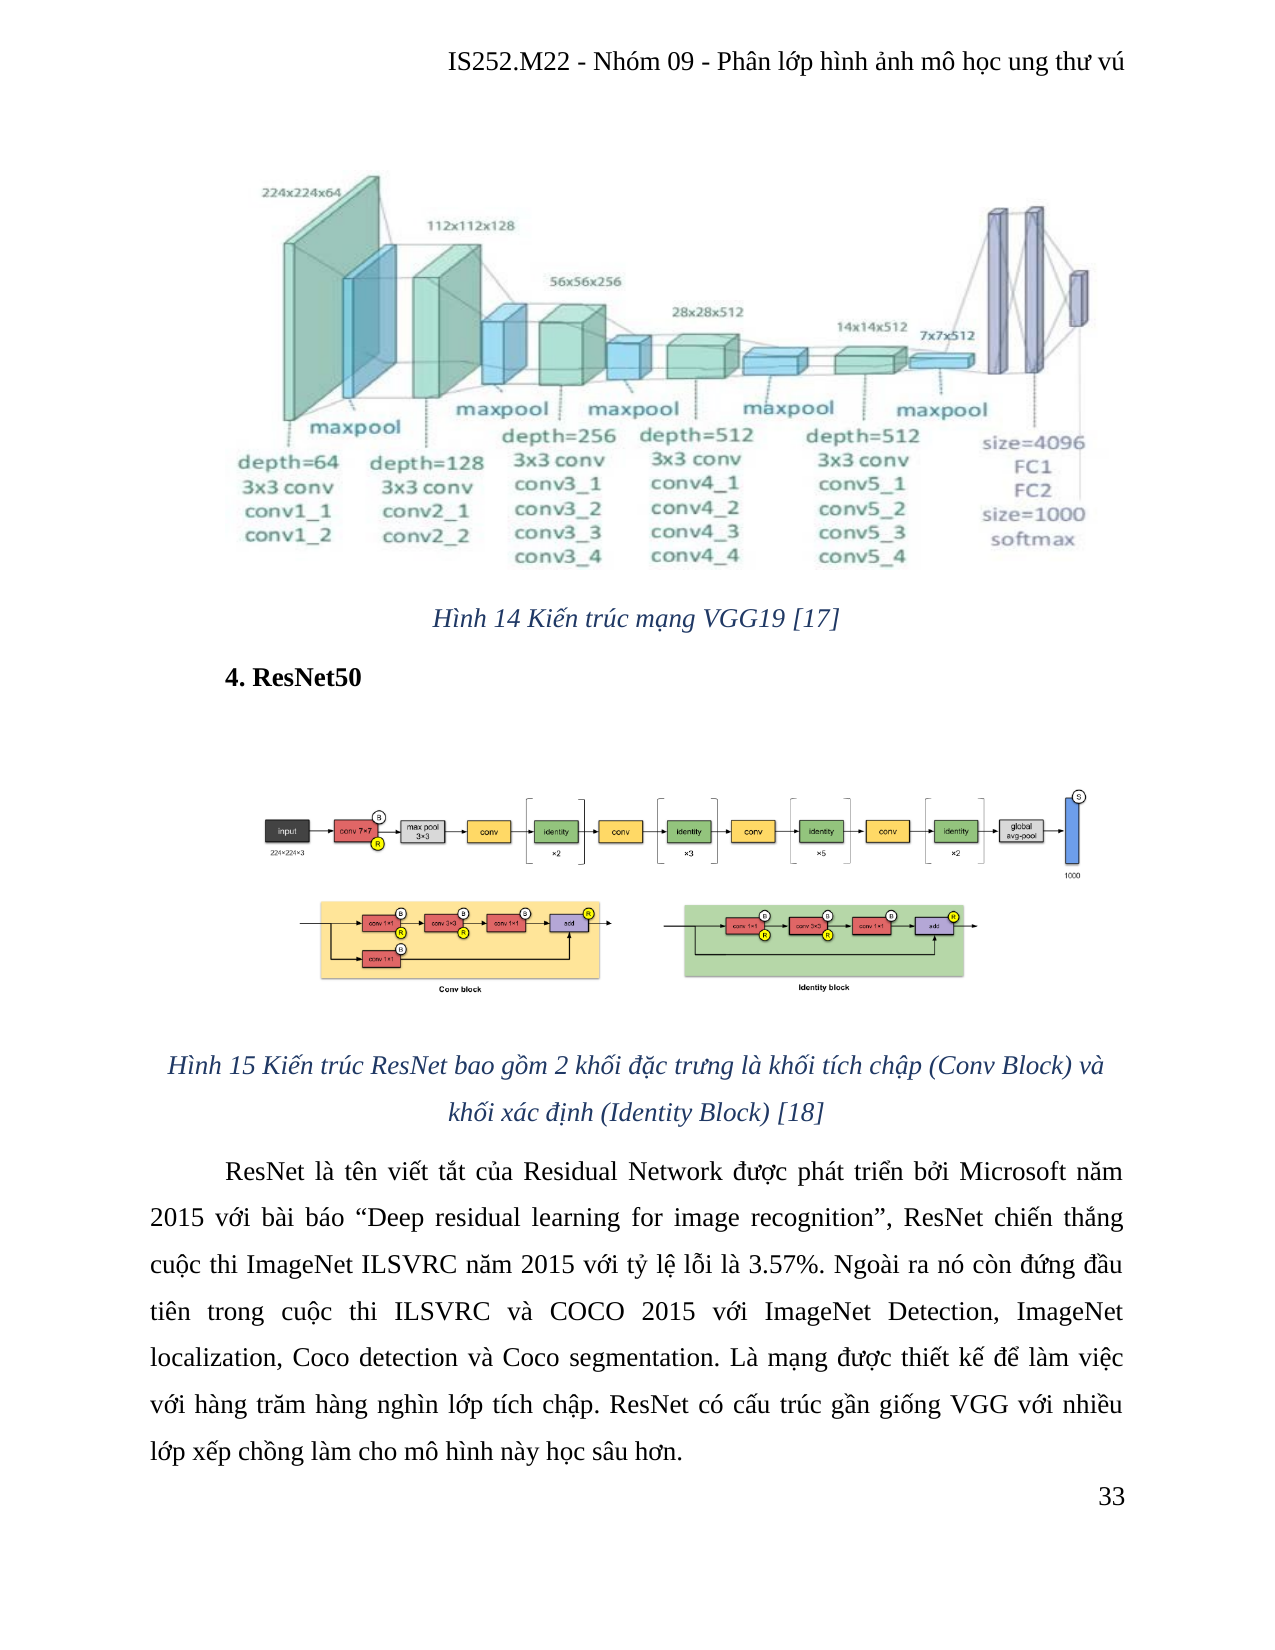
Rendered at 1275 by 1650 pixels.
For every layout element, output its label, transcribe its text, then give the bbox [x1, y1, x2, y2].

subtitle 4. ResNet50 [225, 661, 1125, 692]
picture [244, 771, 1106, 1017]
picture [225, 170, 1109, 570]
text Hình 15 Kiến trúc ResNet bao gồm 2 khối đặc trưng là khối tích chập (Conv Block) và khối xác định (Identity Block) [150, 1049, 1125, 1127]
text Hình 14 Kiến trúc mạng VGG19 [150, 602, 1125, 633]
text ResNet là tên viết tắt của Residual Network được phát triển bởi Microsoft năm 2015 với bài báo “Deep residual learning for image recognition”, ResNet chiến thắng cuộc thi ImageNet ILSVRC năm 2015 với tỷ lệ lỗi là 3.57%. Ngoài ra nó còn đứng đầu tiên trong cuộc thi ILSVRC và COCO 2015 với ImageNet Detection, ImageNet localization, Coco detection và Coco segmentation. Là mạng được thiết kế để làm việc với hàng trăm hàng nghìn lớp tích chập. ResNet có cấu trúc gần giống VGG với nhiều lớp xếp chồng làm cho mô hình này học sâu hơn. [150, 1155, 1125, 1466]
